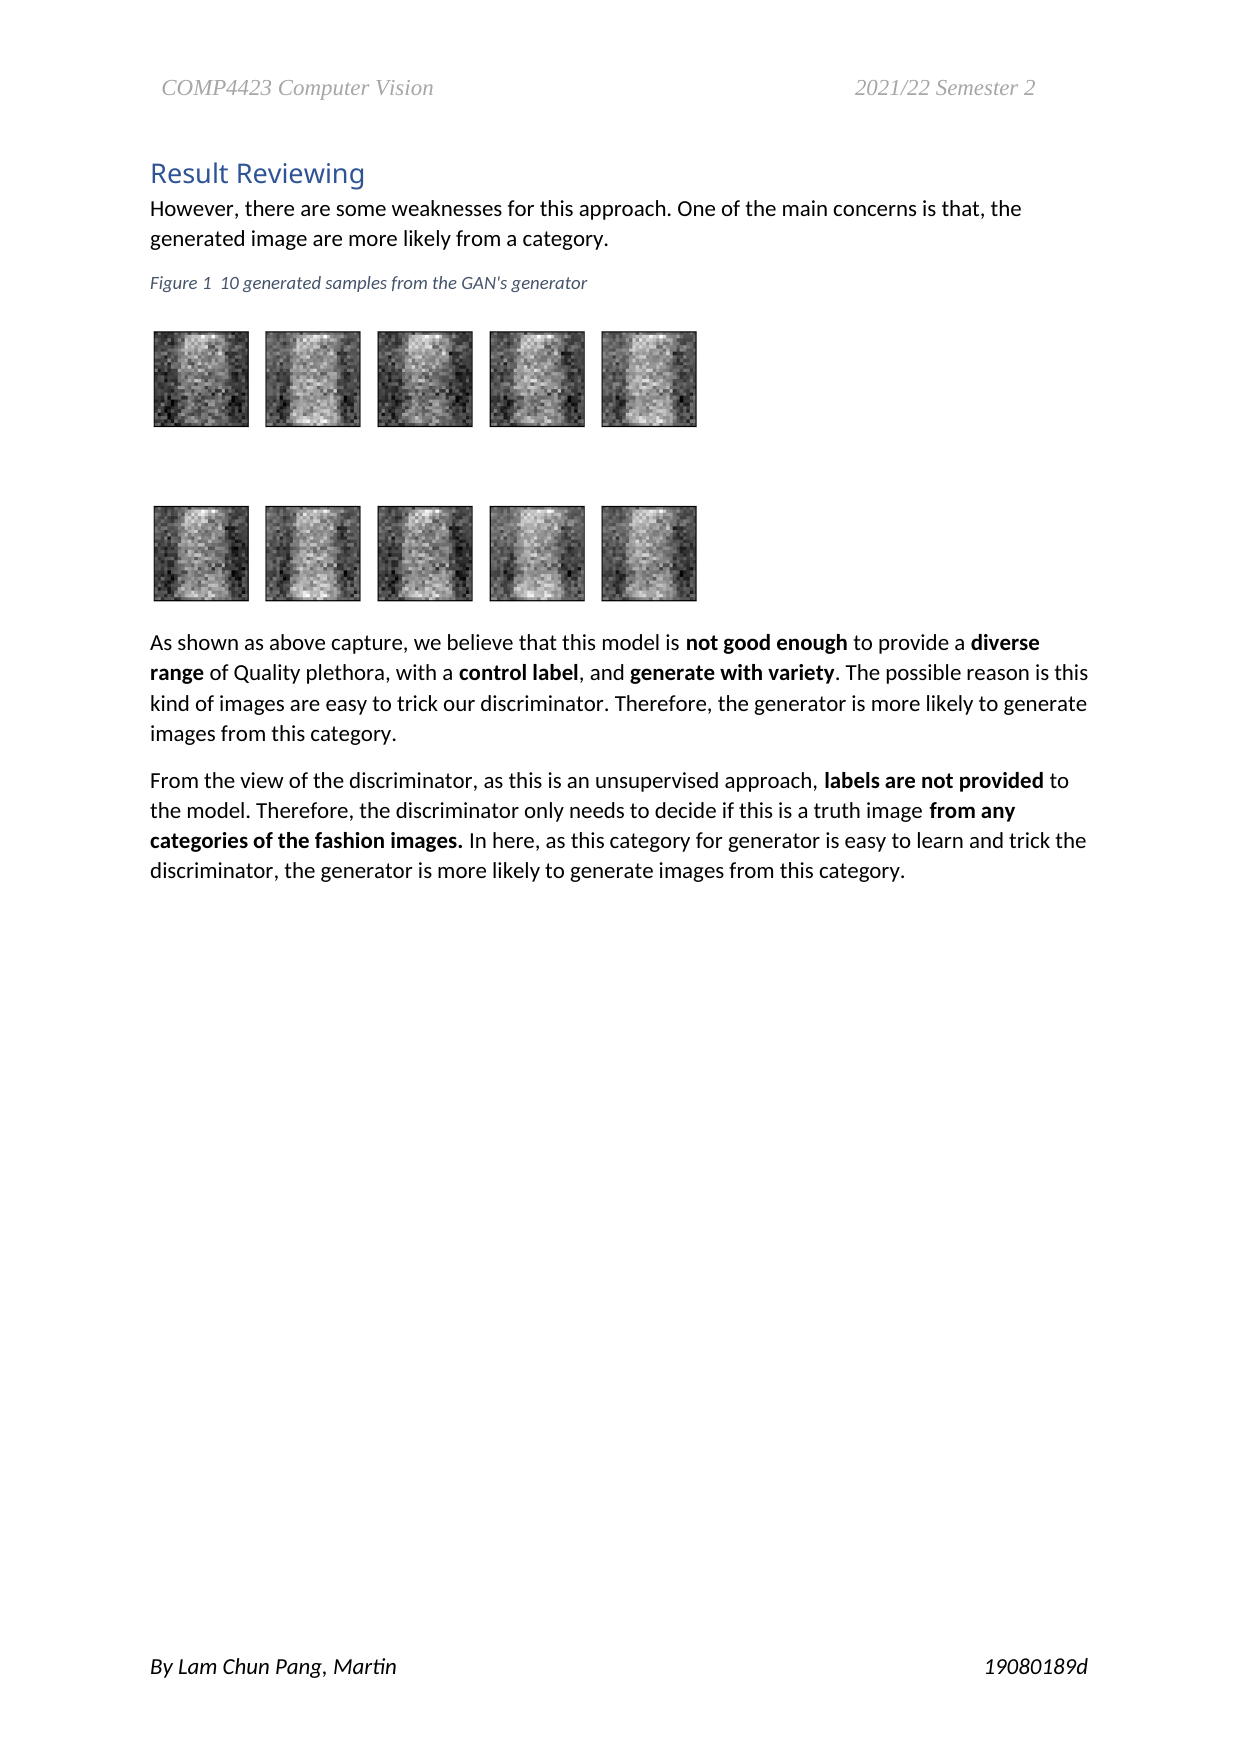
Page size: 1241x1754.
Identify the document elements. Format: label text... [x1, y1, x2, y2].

picture [150, 314, 704, 610]
subtitle Result Reviewing [150, 154, 1090, 191]
text Figure 1 10 generated samples from the GAN's generator [150, 271, 1090, 294]
text From the view of the discriminator, as this is an unsupervised approach, labels are not provided to the model. Therefore, the discriminator only needs to decide if this is a truth image from any categories of the fashion images. In here, as this category for generator is easy to learn and trick the discriminator, the generator is more likely to generate images from this category. [150, 766, 1090, 884]
text As shown as above capture, we believe that this model is not good enough to provide a diverse range of Quality plethora, with a control label, and generate with variety. The possible reason is this kind of images are easy to trick our discriminator. Therefore, the generator is more likely to generate images from this category. [150, 628, 1090, 747]
text However, there are some weaknesses for this approach. One of the main concerns is that, the generated image are more likely from a category. [150, 194, 1090, 252]
